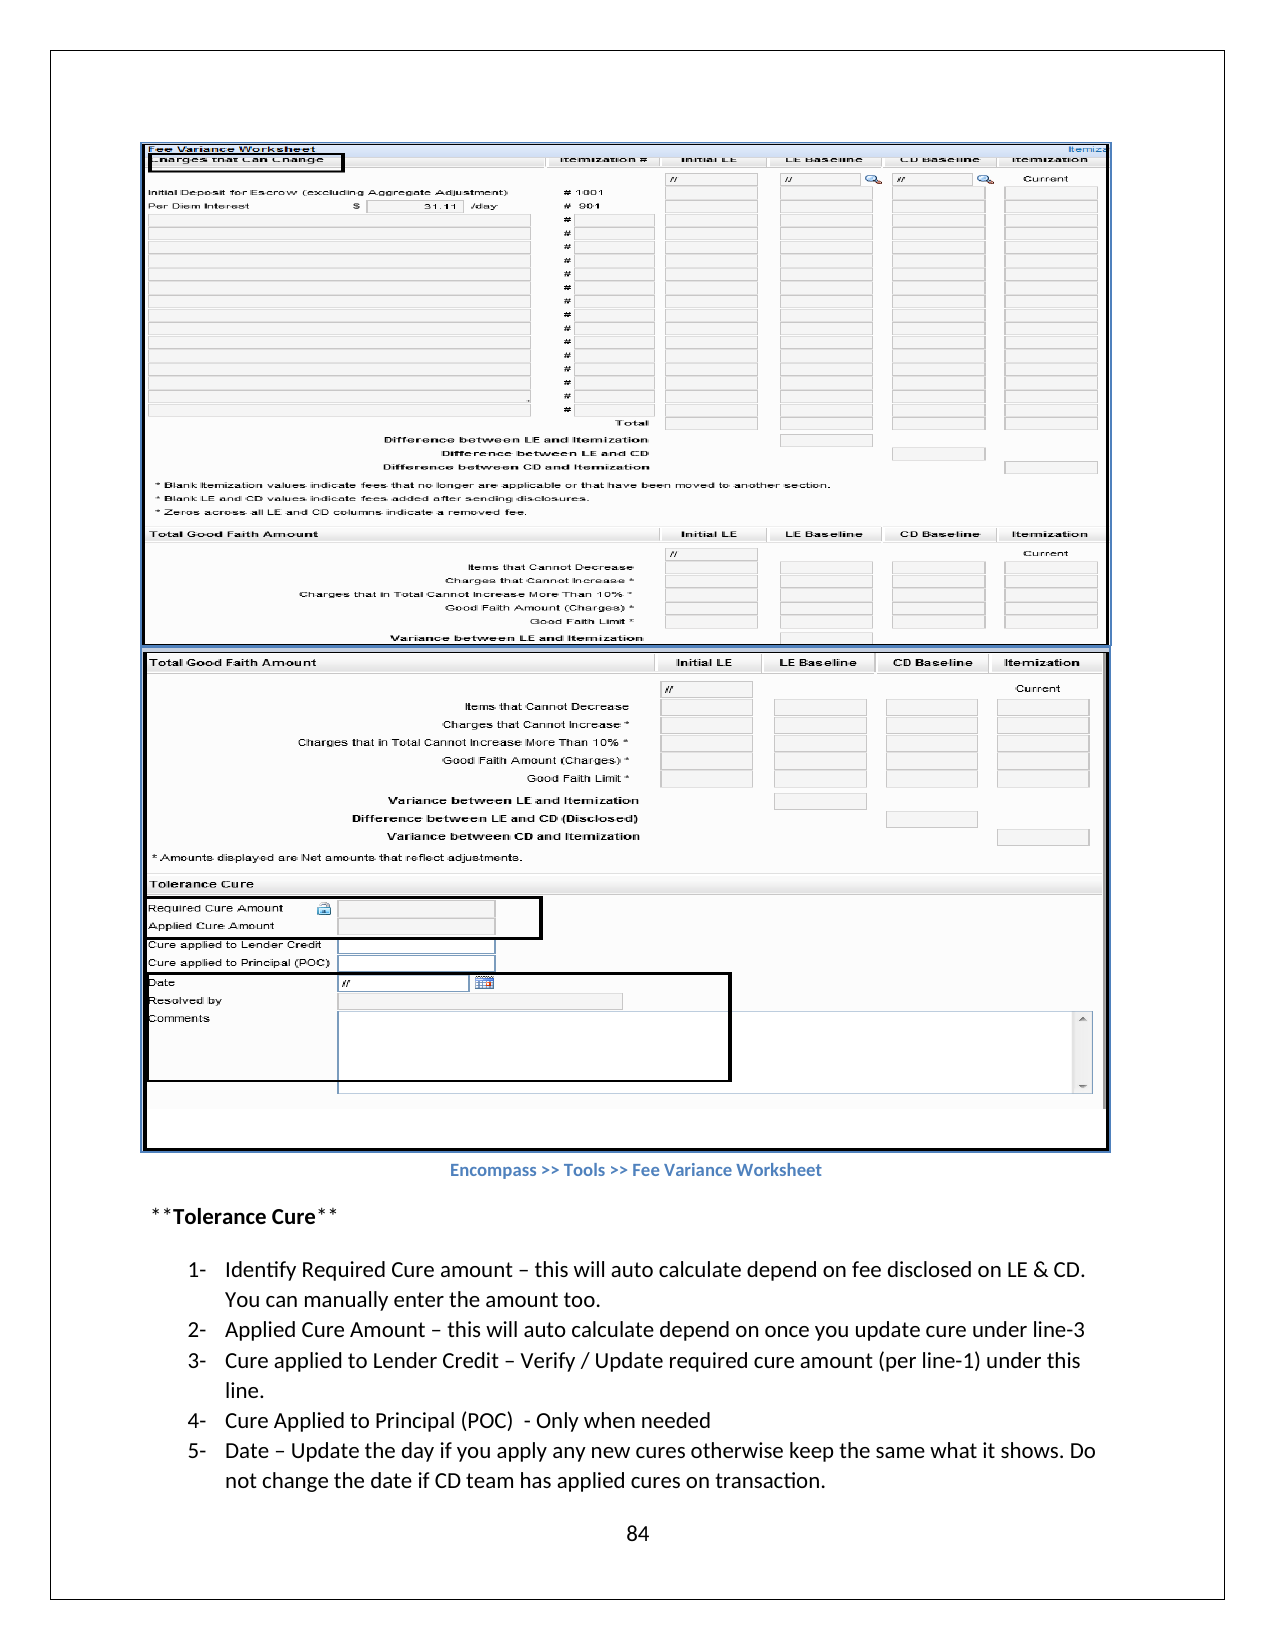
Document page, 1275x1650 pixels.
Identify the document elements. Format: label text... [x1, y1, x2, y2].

text **Tolerance Cure** [150, 1202, 1125, 1230]
picture [142, 143, 1110, 645]
list Identify Required Cure amount – this will auto calculate depend on fee disclosed on LE & CD. You can manually enter the amount too. [187, 1255, 1125, 1313]
list Applied Cure Amount – this will auto calculate depend on once you update cure under line-3 [187, 1316, 1125, 1343]
list Date – Update the day if you apply any new cures otherwise keep the same what it shows. Do not change the date if CD team has applied cures on transaction. [187, 1436, 1125, 1494]
text Encompass >> Tools >> Fee Variance Worksheet [375, 1153, 1107, 1181]
list Cure applied to Lender Credit – Verify / Update required cure amount (per line-1) under this line. [187, 1346, 1125, 1404]
picture [142, 648, 1109, 1151]
list Cure Applied to Principal (POC) - Only when needed [187, 1406, 1125, 1434]
